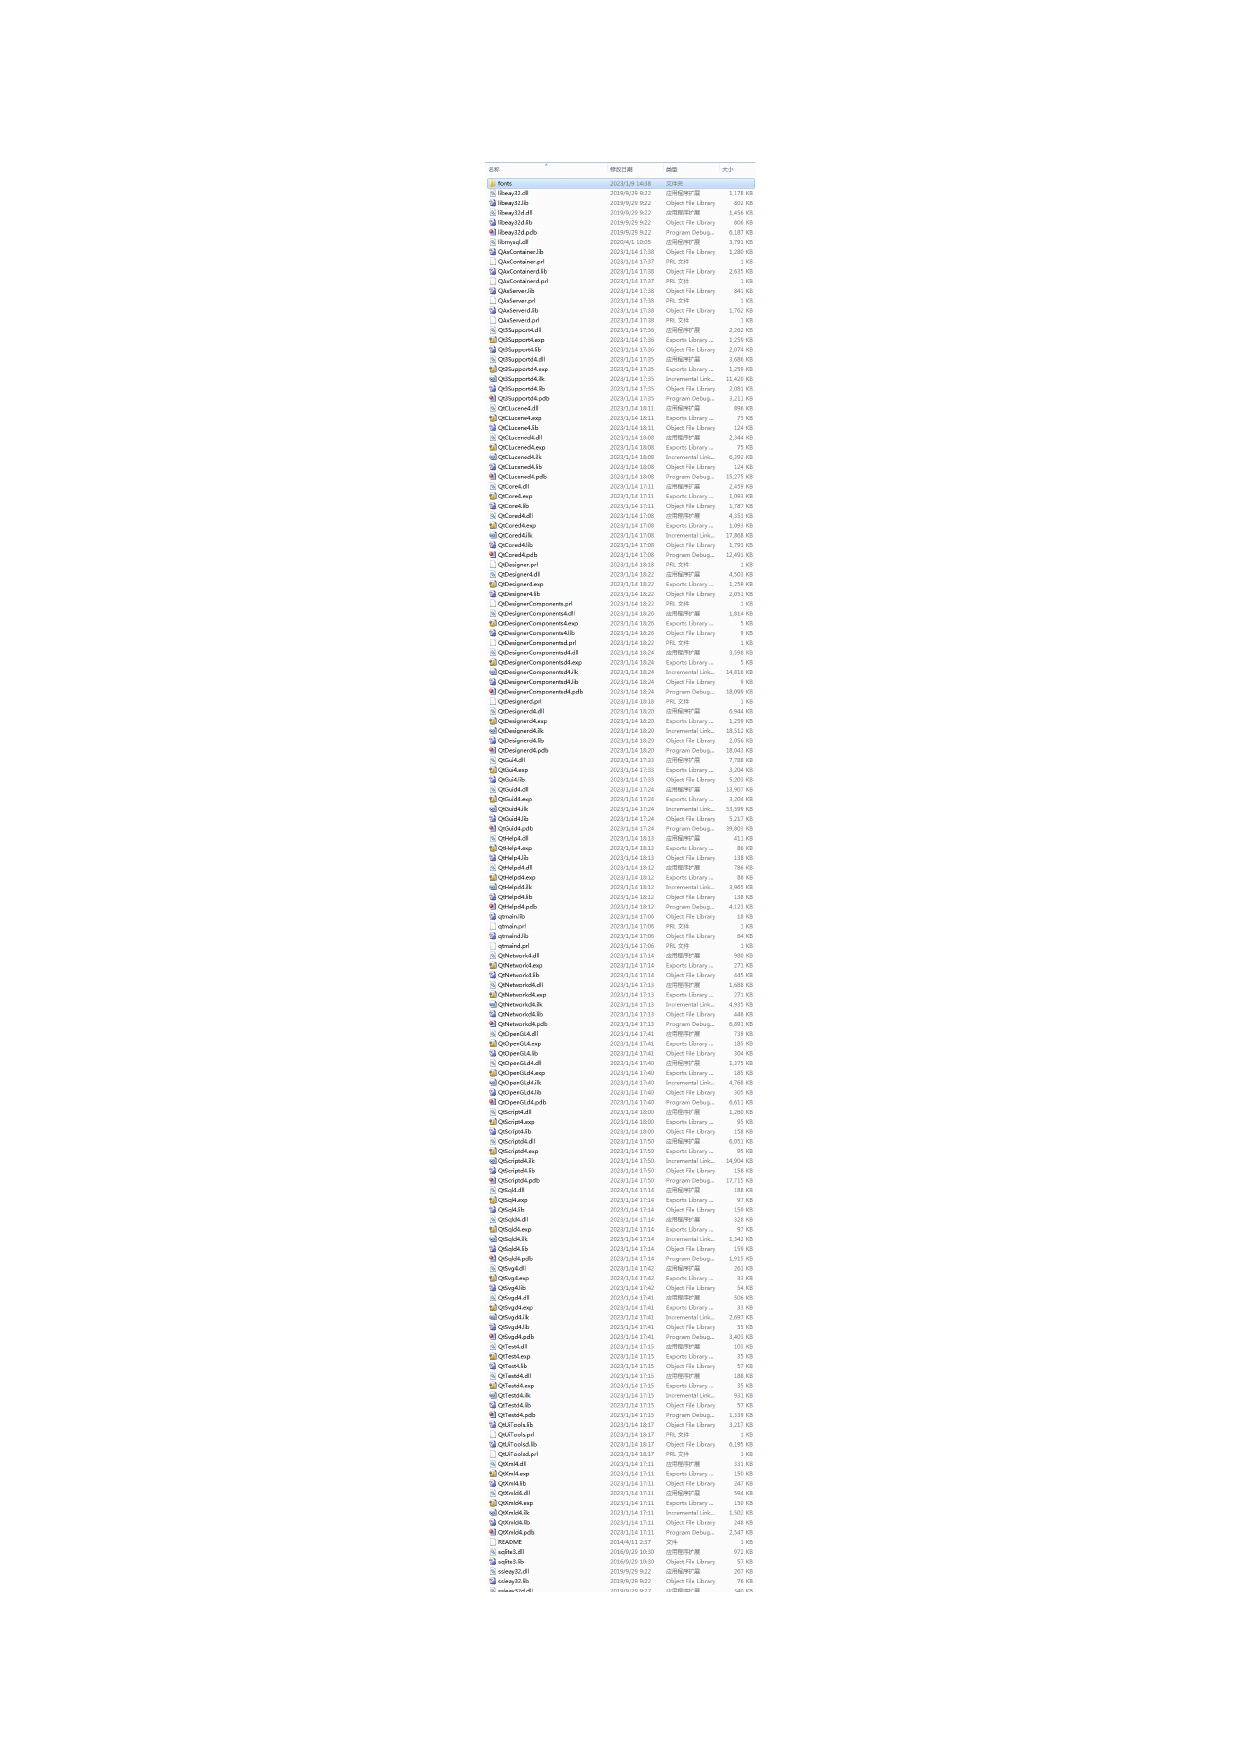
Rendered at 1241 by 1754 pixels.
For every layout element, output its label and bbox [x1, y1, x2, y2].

picture [484, 162, 756, 1592]
